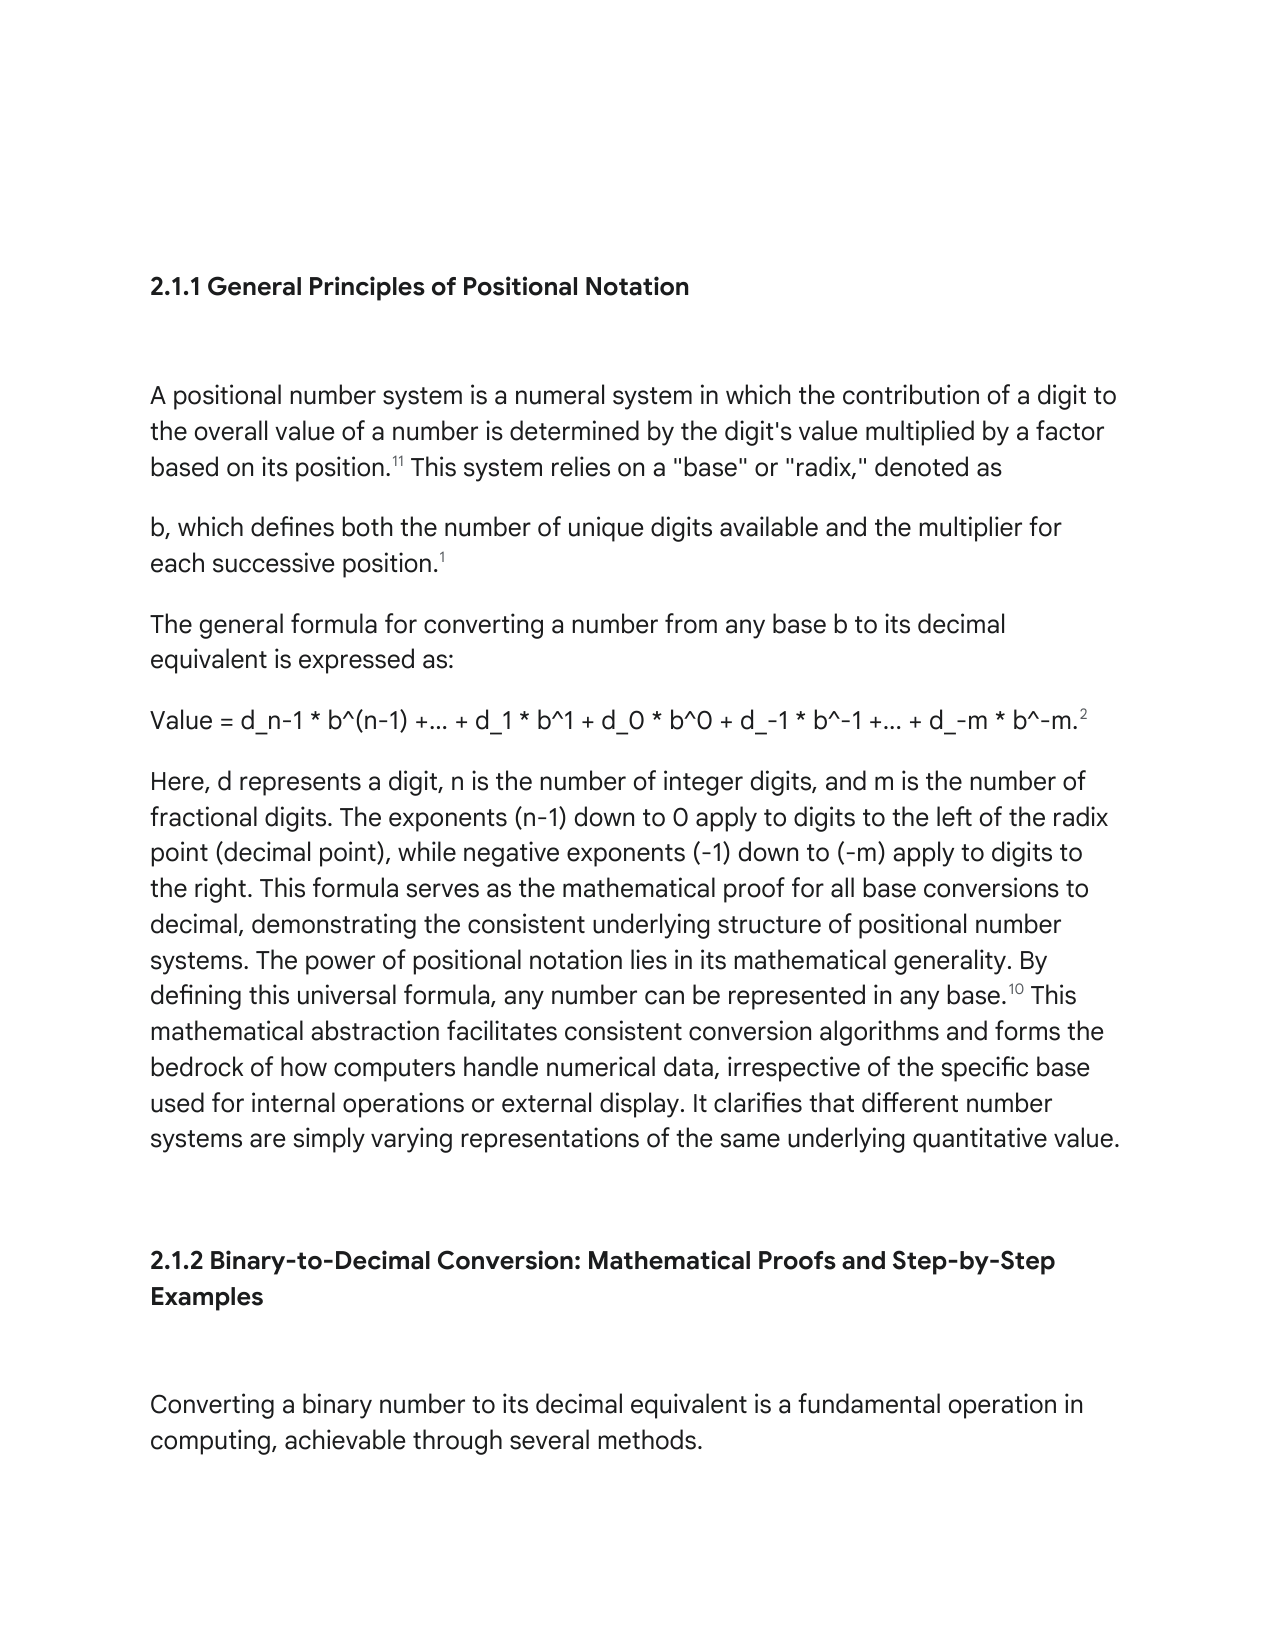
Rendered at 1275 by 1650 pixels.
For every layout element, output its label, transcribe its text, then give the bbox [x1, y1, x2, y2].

text The general formula for converting a number from any base b to its decimal equivalent is expressed as: [150, 609, 1125, 676]
subtitle 2.1.1 General Principles of Positional Notation [150, 271, 1125, 303]
text Value = d_n-1 * b^(n-1) +... + d_1 * b^1 + d_0 * b^0 + d_-1 * b^-1 +... + d_-m * b^-m.2 [150, 706, 1125, 737]
text b, which defines both the number of unique digits available and the multiplier for each successive position.1 [150, 513, 1125, 580]
subtitle 2.1.2 Binary-to-Decimal Conversion: Mathematical Proofs and Step-by-Step Examples [150, 1245, 1125, 1312]
text Here, d represents a digit, n is the number of integer digits, and m is the number of fractional digits. The exponents (n-1) down to 0 apply to digits to the left of the radix point (decimal point), while negative exponents (-1) down to (-m) apply to digits to the right. This formula serves as the mathematical proof for all base conversions to decimal, demonstrating the consistent underlying structure of positional number systems. The power of positional notation lies in its mathematical generality. By defining this universal formula, any number can be represented in any base.10 This mathematical abstraction facilitates consistent conversion algorithms and forms the bedrock of how computers handle numerical data, irrespective of the specific base used for internal operations or external display. It clarifies that different number systems are simply varying representations of the same underlying quantitative value. [150, 766, 1125, 1155]
text Converting a binary number to its decimal equivalent is a fundamental operation in computing, achievable through several methods. [150, 1390, 1125, 1457]
text A positional number system is a numeral system in which the contribution of a digit to the overall value of a number is determined by the digit's value multiplied by a factor based on its position.11 This system relies on a "base" or "radix," denoted as [150, 380, 1125, 483]
